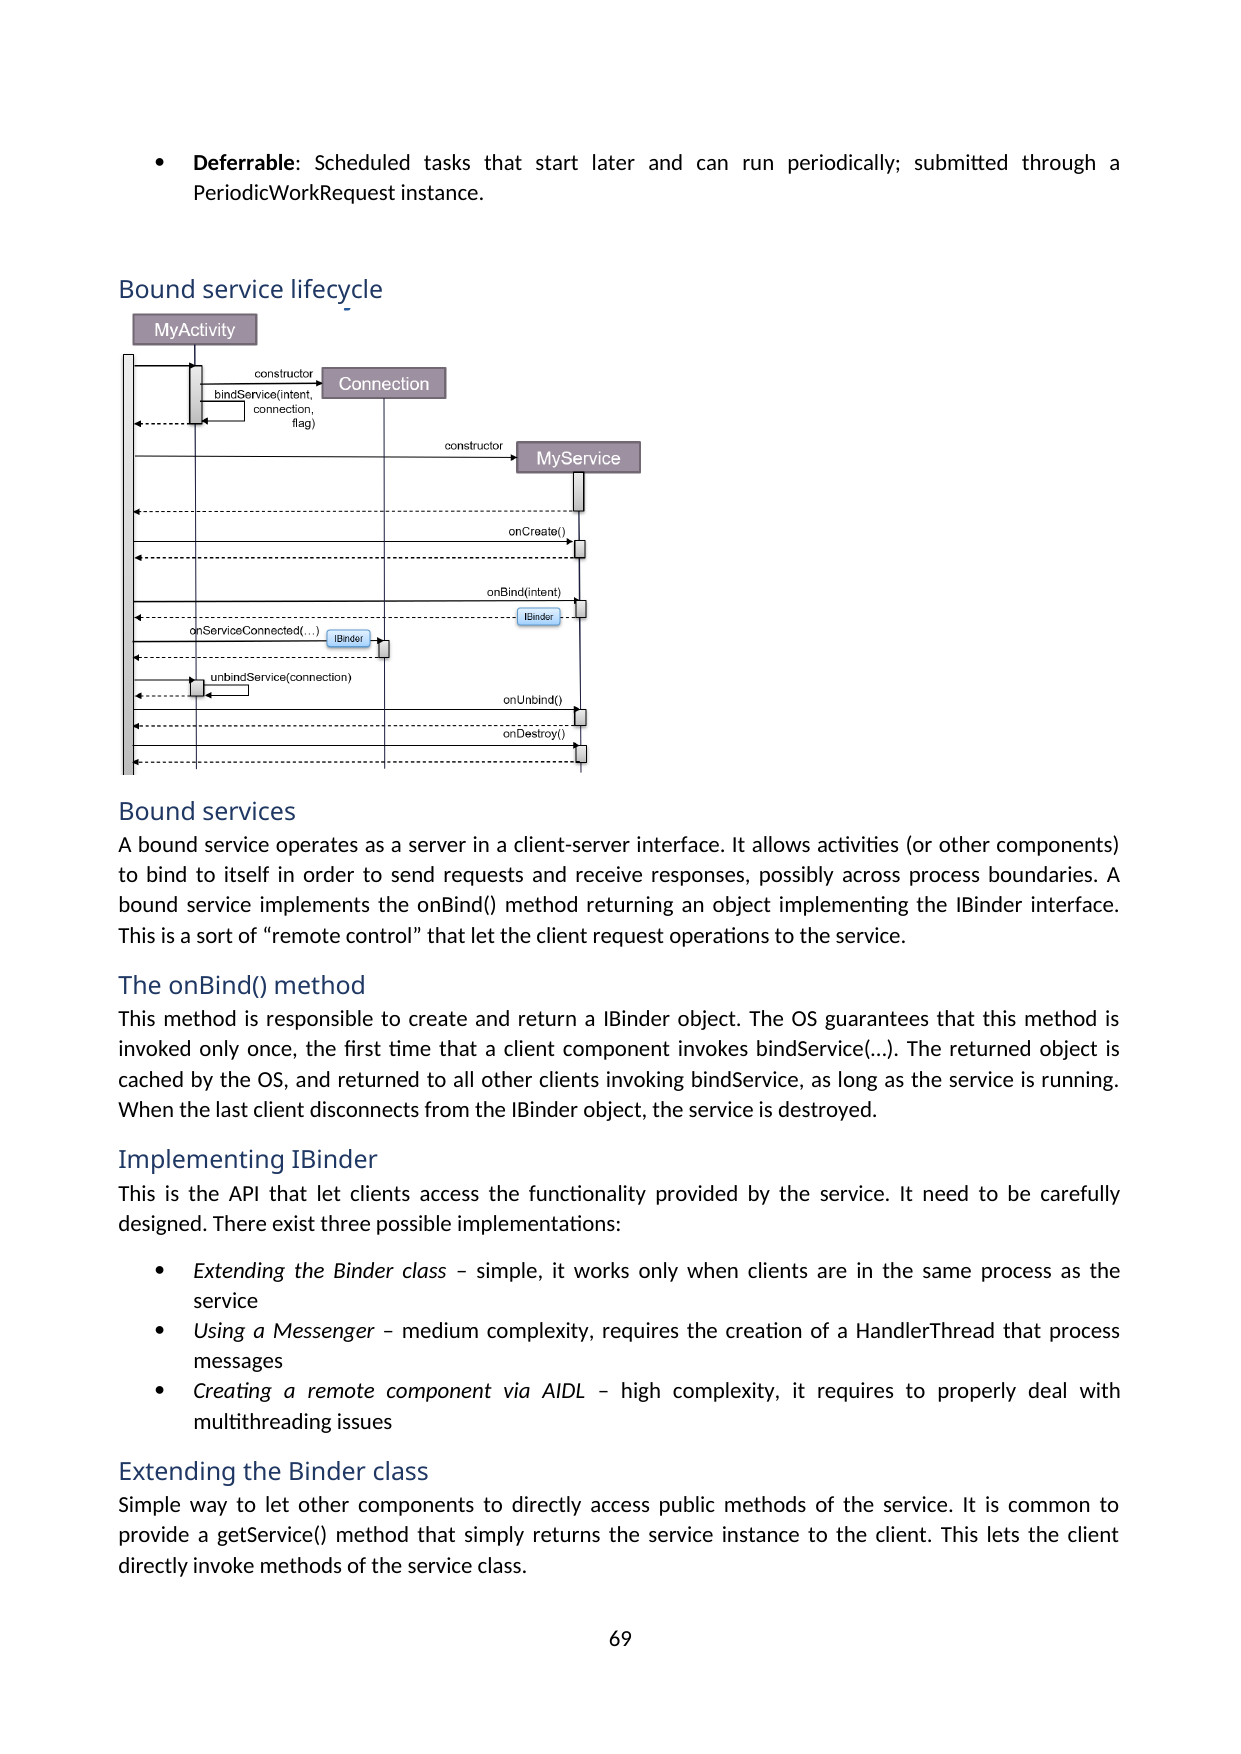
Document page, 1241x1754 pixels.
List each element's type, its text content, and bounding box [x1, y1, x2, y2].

subtitle Implementing IBinder [118, 1142, 1122, 1176]
list Creating a remote component via AIDL – high complexity, it requires to properly deal with multithreading issues [156, 1377, 1122, 1435]
subtitle Bound service lifecycle [118, 272, 1122, 306]
text A bound service operates as a server in a client-server interface. It allows activities (or other components) to bind to itself in order to send requests and receive responses, possibly across process boundaries. A bound service implements the onBind() method returning an object implementing the IBinder interface. This is a sort of “remote control” that let the client request operations to the service. [118, 830, 1122, 949]
subtitle Bound services [118, 793, 1122, 827]
picture [118, 308, 651, 775]
subtitle The onBind() method [118, 968, 1122, 1002]
subtitle Extending the Binder class [118, 1454, 1122, 1488]
text This method is responsible to create and return a IBinder object. The OS guarantees that this method is invoked only once, the first time that a client component invokes bindService(…). The returned object is cached by the OS, and returned to all other clients invoking bindService, as long as the service is running. When the last client disconnects from the IBinder object, the service is destroyed. [118, 1004, 1122, 1123]
list Deferrable: Scheduled tasks that start later and can run periodically; submitted through a PeriodicWorkRequest instance. [156, 148, 1122, 206]
list Using a Messenger – medium complexity, requires the creation of a HandlerThread that process messages [156, 1316, 1122, 1374]
list Extending the Binder class – simple, it works only when clients are in the same process as the service [156, 1256, 1122, 1314]
text Simple way to let other components to directly access public methods of the service. It is common to provide a getService() method that simply returns the service instance to the client. This lets the client directly invoke methods of the service class. [118, 1490, 1122, 1579]
text This is the API that let clients access the functionality provided by the service. It need to be carefully designed. There exist three possible implementations: [118, 1179, 1122, 1237]
